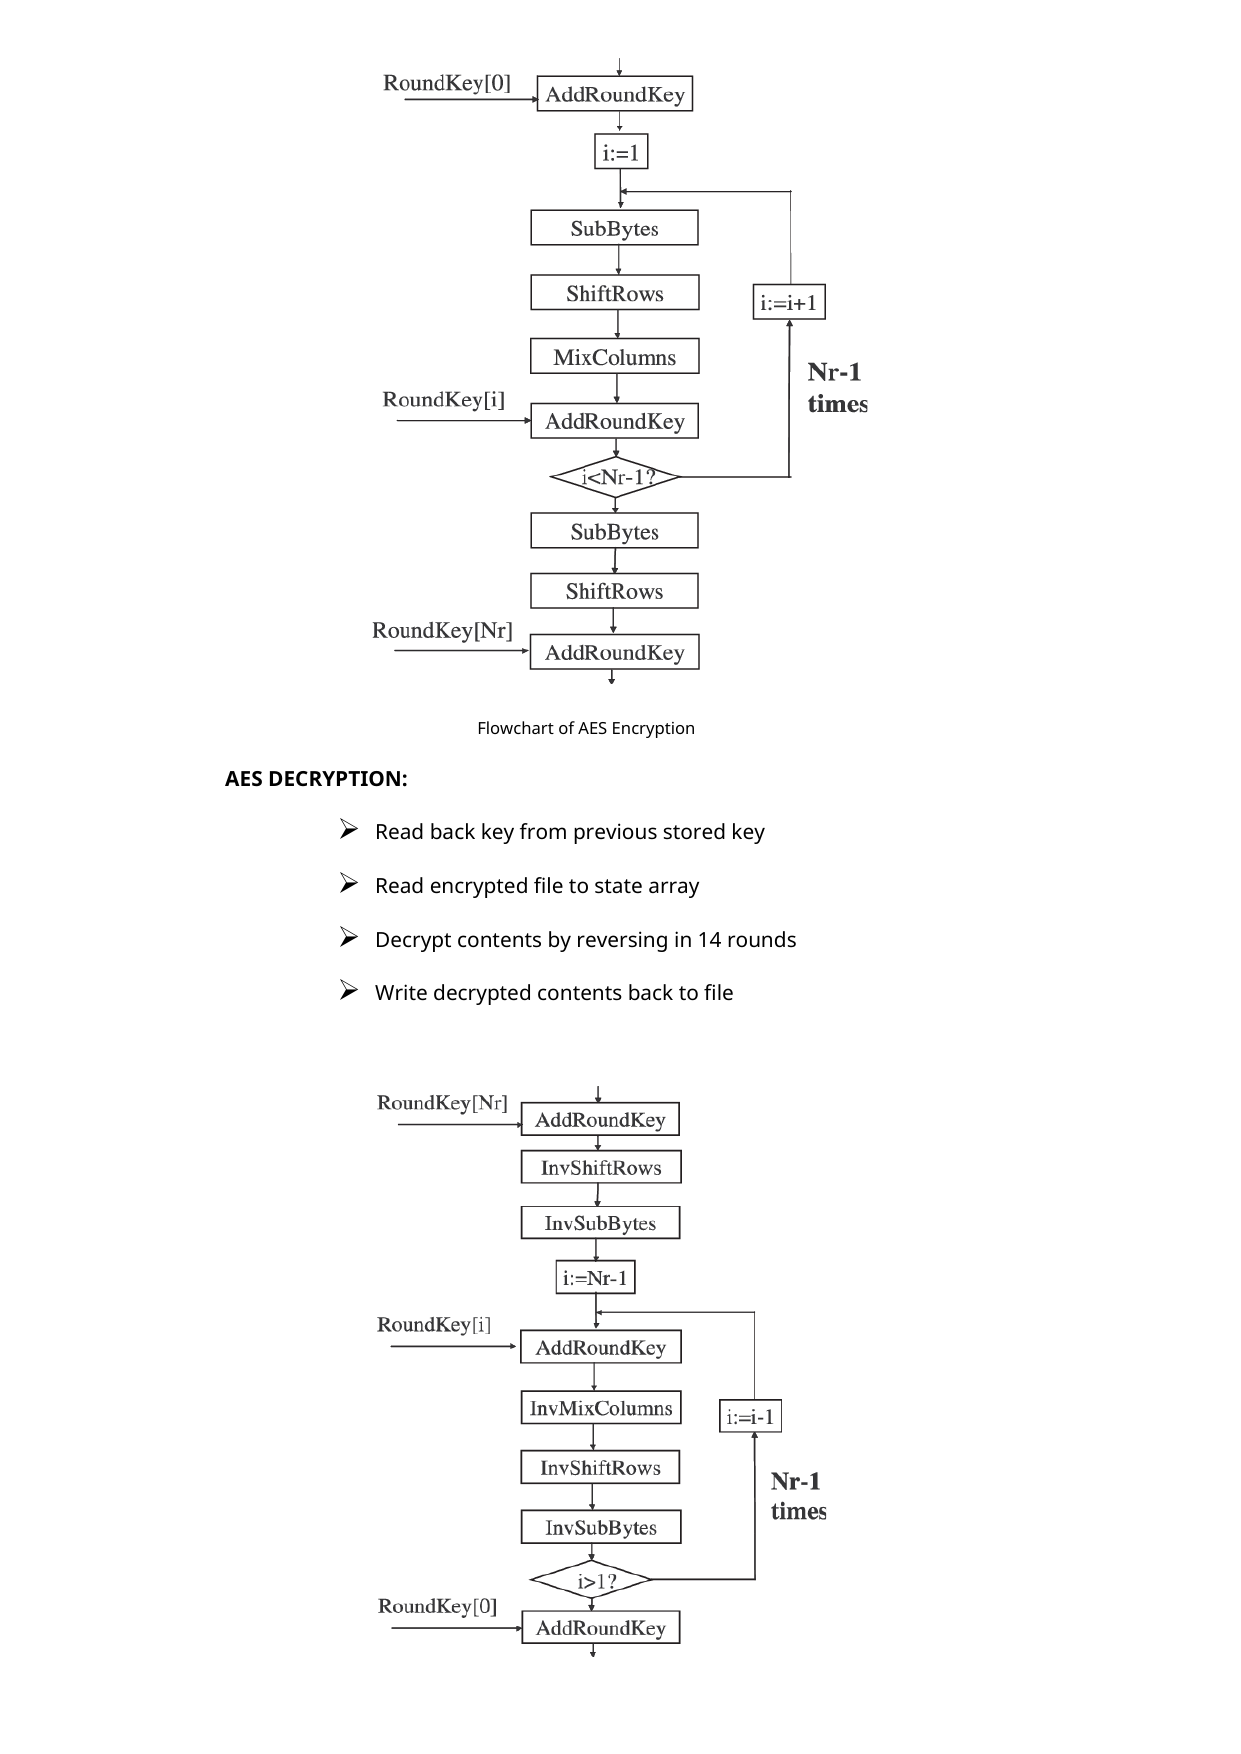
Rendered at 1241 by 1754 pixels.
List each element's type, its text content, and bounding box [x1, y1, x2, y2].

subtitle Read back key from previous stored key [337, 817, 1090, 846]
subtitle Flowchart of AES Encryption [225, 716, 1090, 739]
subtitle Read encrypted file to state array [337, 871, 1090, 900]
subtitle AES DECRYPTION: [225, 764, 1090, 792]
subtitle Write decrypted contents back to file [337, 978, 1090, 1007]
subtitle Decrypt contents by reversing in 14 rounds [337, 925, 1090, 953]
picture [377, 1086, 827, 1657]
picture [372, 58, 868, 684]
